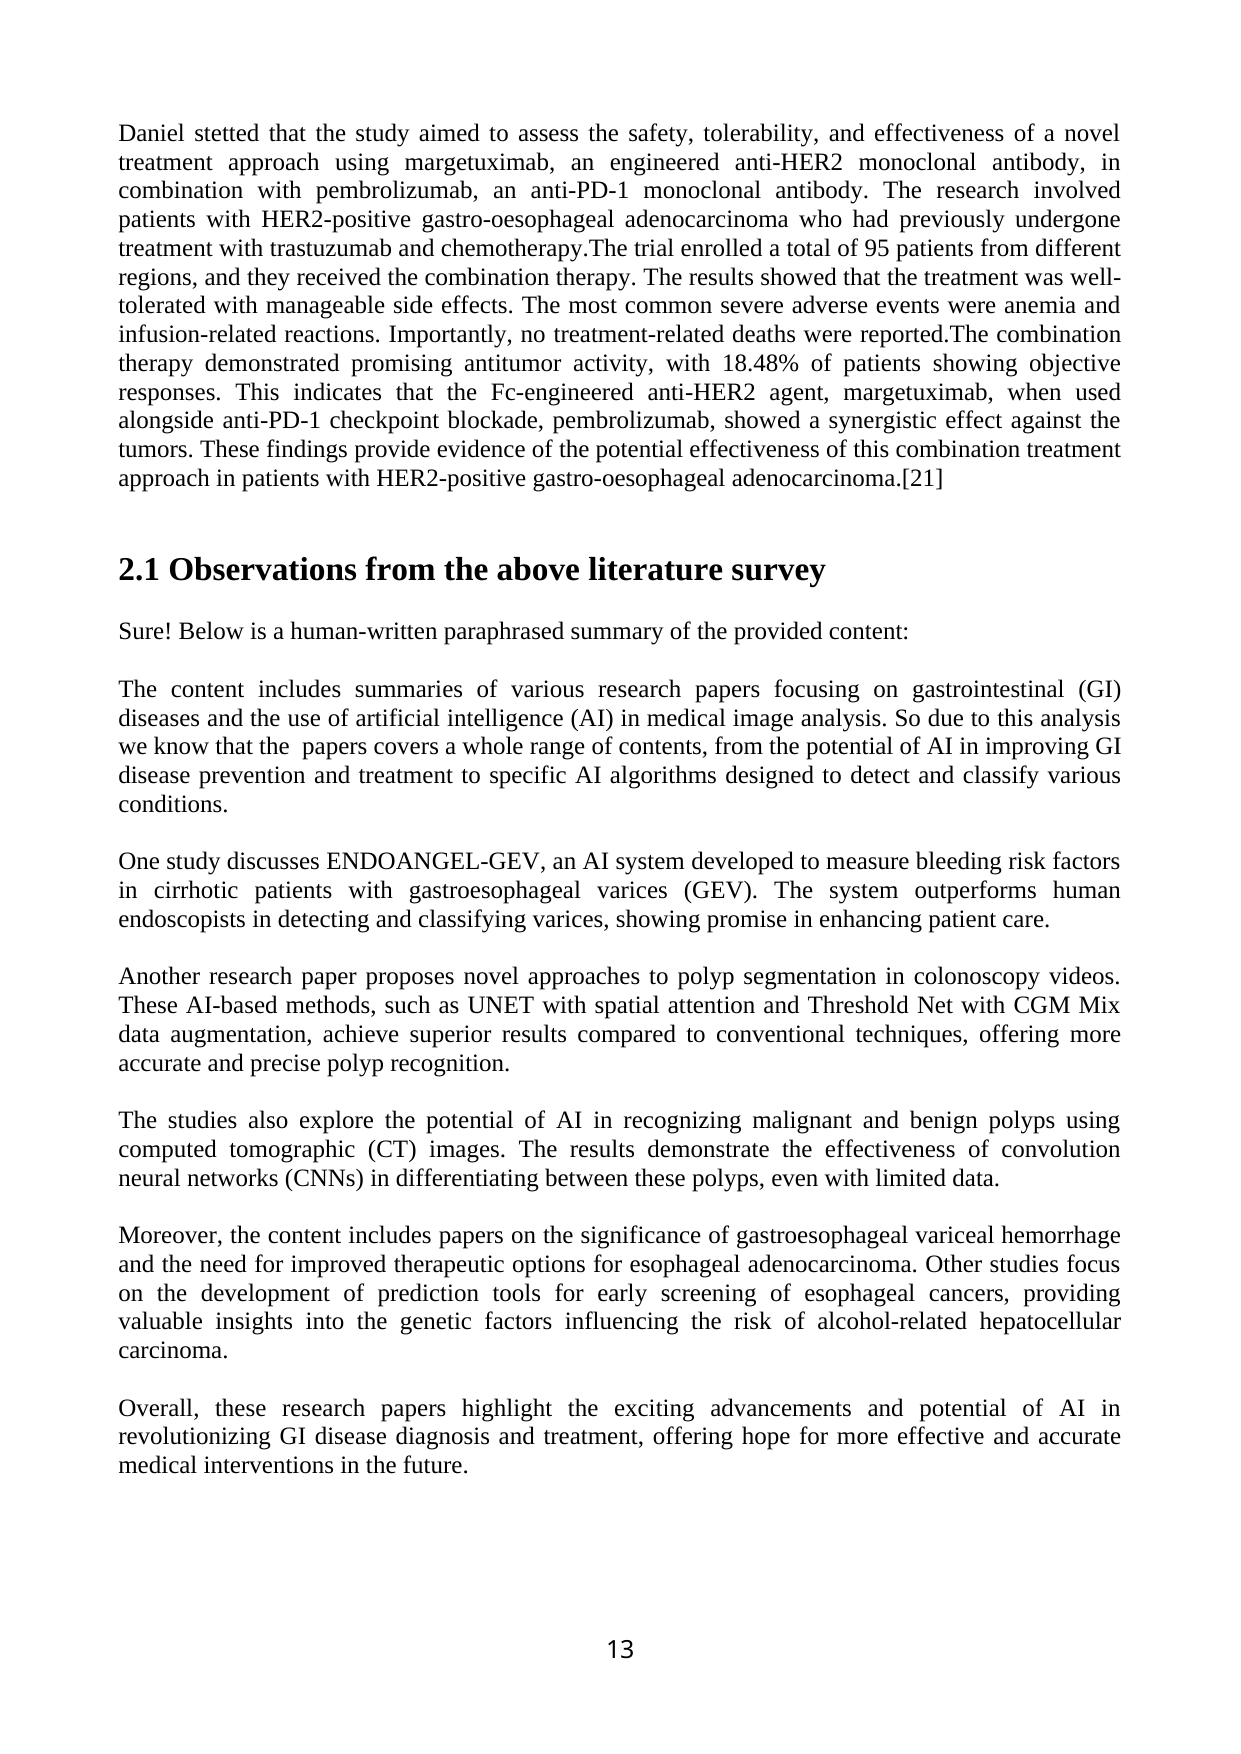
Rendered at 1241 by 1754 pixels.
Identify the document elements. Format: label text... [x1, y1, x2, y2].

text Overall, these research papers highlight the exciting advancements and potential of AI in revolutionizing GI disease diagnosis and treatment, offering hope for more effective and accurate medical interventions in the future. [118, 1393, 1122, 1479]
text One study discusses ENDOANGEL-GEV, an AI system developed to measure bleeding risk factors in cirrhotic patients with gastroesophageal varices (GEV). The system outperforms human endoscopists in detecting and classifying varices, showing promise in enhancing patient care. [118, 846, 1122, 933]
text The studies also explore the potential of AI in recognizing malignant and benign polyps using computed tomographic (CT) images. The results demonstrate the effectiveness of convolution neural networks (CNNs) in differentiating between these polyps, even with limited data. [118, 1105, 1122, 1191]
text Daniel stetted that the study aimed to assess the safety, tolerability, and effectiveness of a novel treatment approach using margetuximab, an engineered anti-HER2 monoclonal antibody, in combination with pembrolizumab, an anti-PD-1 monoclonal antibody. The research involved patients with HER2-positive gastro-oesophageal adenocarcinoma who had previously undergone treatment with trastuzumab and chemotherapy.The trial enrolled a total of 95 patients from different regions, and they received the combination therapy. The results showed that the treatment was well-tolerated with manageable side effects. The most common severe adverse events were anemia and infusion-related reactions. Importantly, no treatment-related deaths were reported.The combination therapy demonstrated promising antitumor activity, with 18.48% of patients showing objective responses. This indicates that the Fc-engineered anti-HER2 agent, margetuximab, when used alongside anti-PD-1 checkpoint blockade, pembrolizumab, showed a synergistic effect against the tumors. These findings provide evidence of the potential effectiveness of this combination treatment approach in patients with HER2-positive gastro-oesophageal adenocarcinoma.[21] [118, 118, 1122, 492]
text Another research paper proposes novel approaches to polyp segmentation in colonoscopy videos. These AI-based methods, such as UNET with spatial attention and Threshold Net with CGM Mix data augmentation, achieve superior results compared to conventional techniques, offering more accurate and precise polyp recognition. [118, 961, 1122, 1076]
text Moreover, the content includes papers on the significance of gastroesophageal variceal hemorrhage and the need for improved therapeutic options for esophageal adenocarcinoma. Other studies focus on the development of prediction tools for early screening of esophageal cancers, providing valuable insights into the genetic factors influencing the risk of alcohol-related hepatocellular carcinoma. [118, 1220, 1122, 1364]
text 2.1 Observations from the above literature survey [118, 549, 1122, 588]
text The content includes summaries of various research papers focusing on gastrointestinal (GI) diseases and the use of artificial intelligence (AI) in medical image analysis. So due to this analysis we know that the papers covers a whole range of contents, from the potential of AI in improving GI disease prevention and treatment to specific AI algorithms designed to detect and classify various conditions. [118, 674, 1122, 818]
text Sure! Below is a human-written paraphrased summary of the provided content: [118, 616, 1122, 645]
